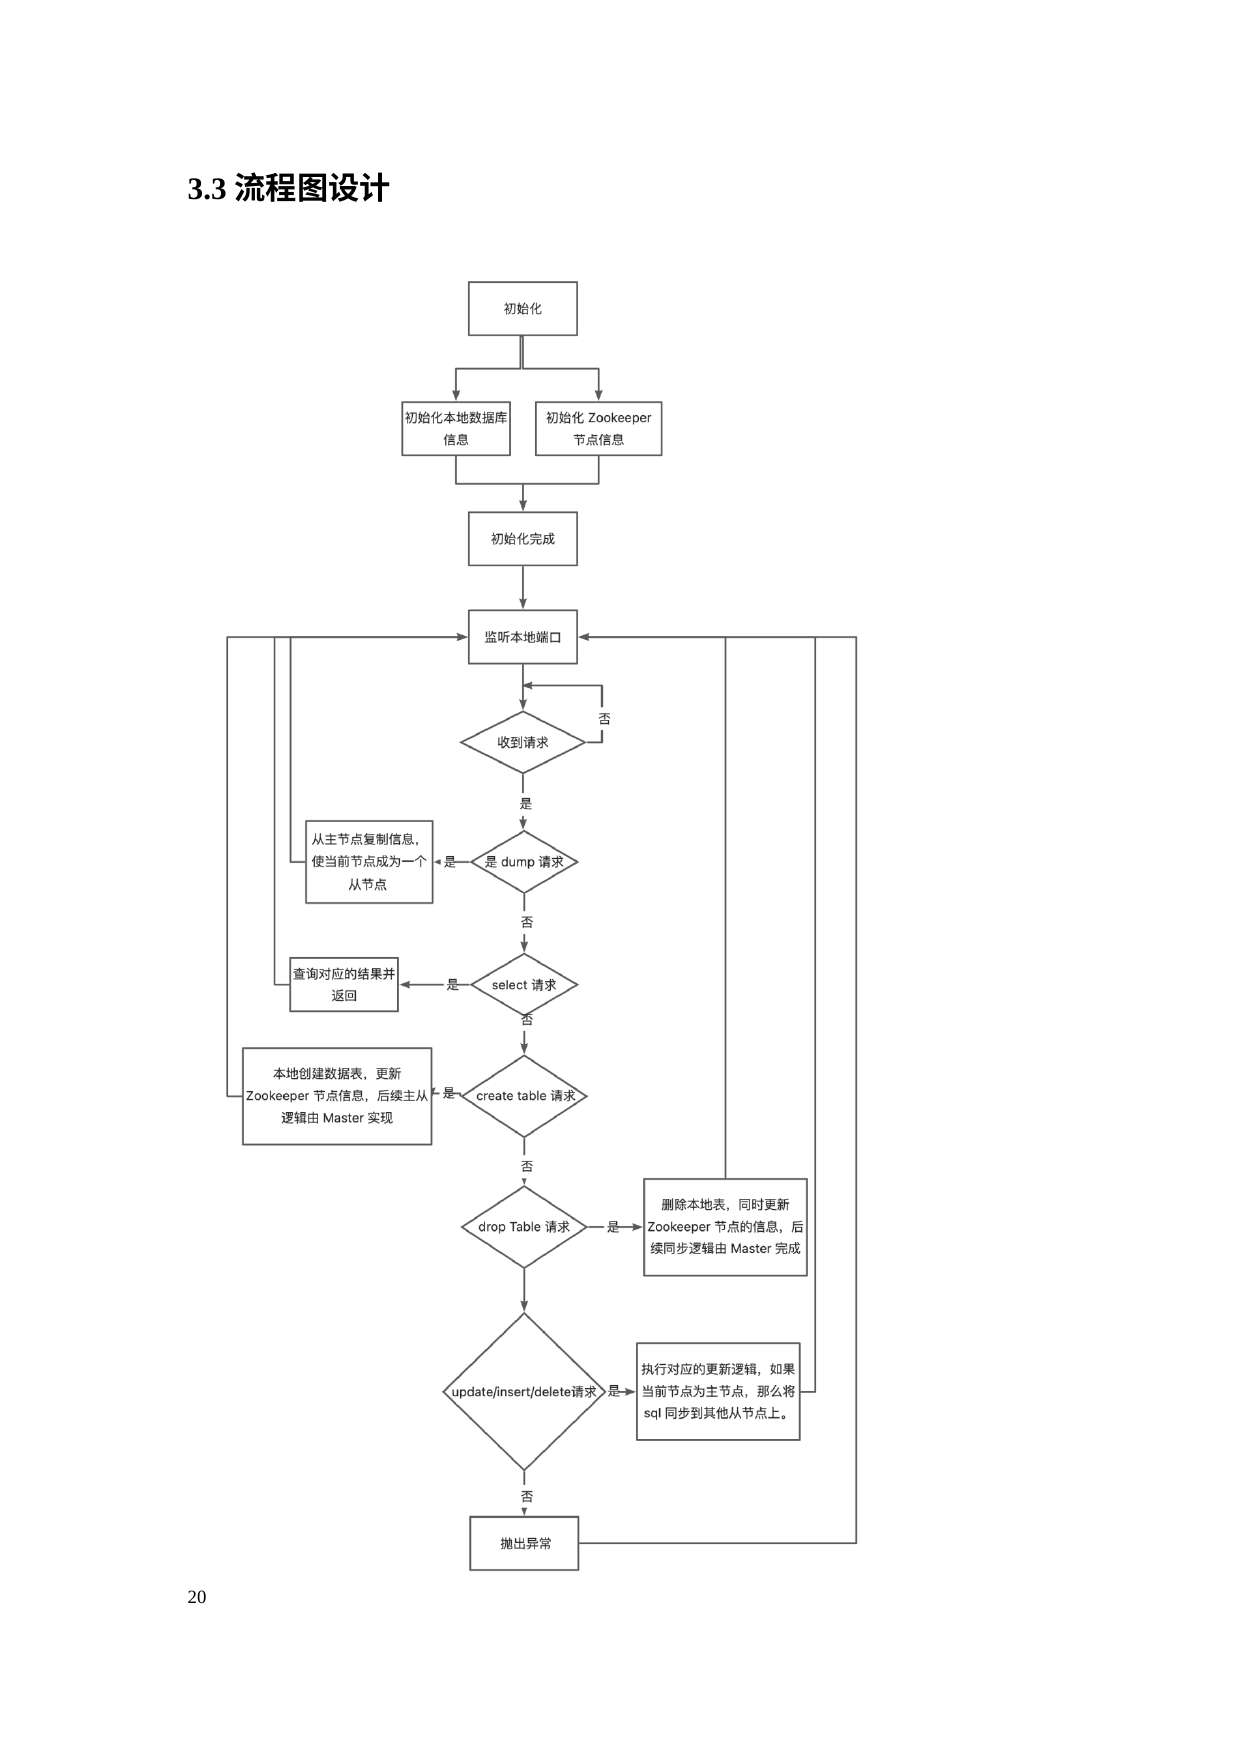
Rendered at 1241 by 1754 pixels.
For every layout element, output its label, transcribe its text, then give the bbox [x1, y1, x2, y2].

subtitle 3.3 流程图设计 [187, 153, 1053, 218]
picture [225, 278, 863, 1574]
